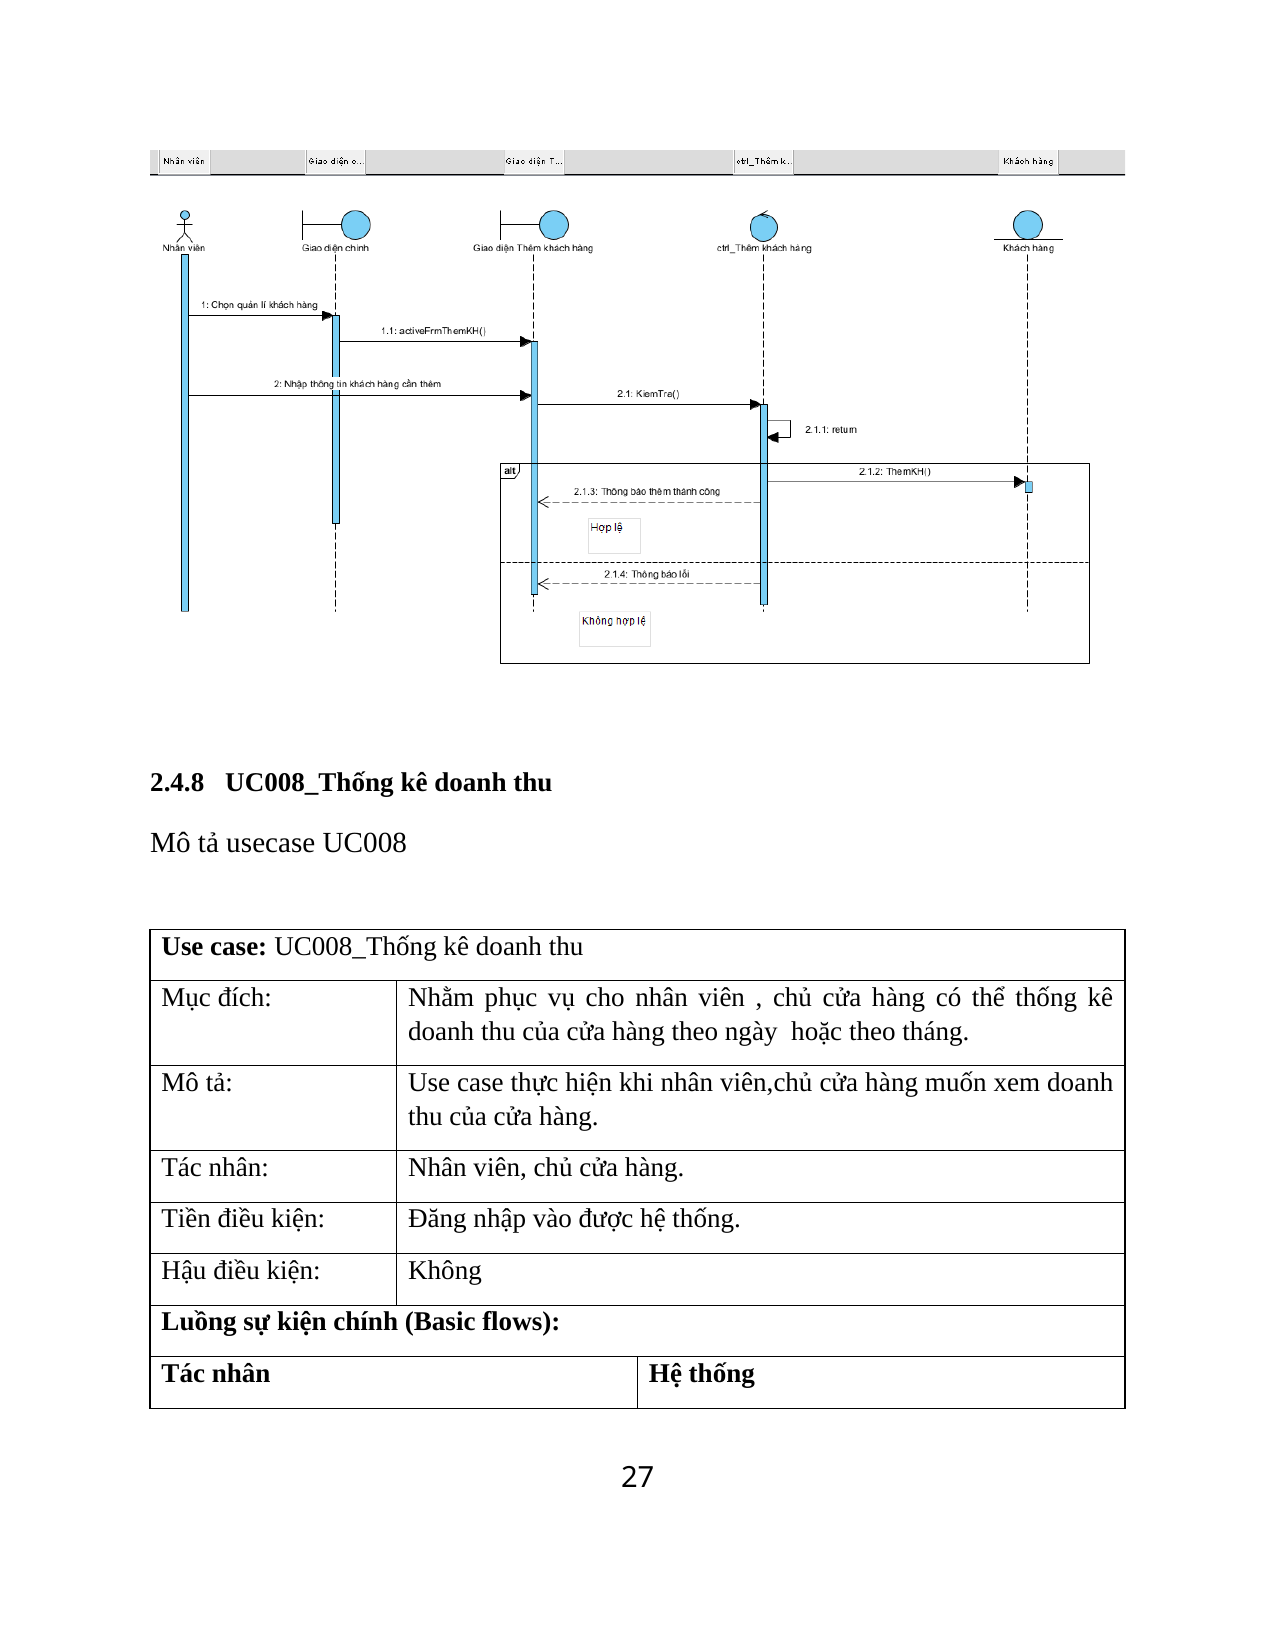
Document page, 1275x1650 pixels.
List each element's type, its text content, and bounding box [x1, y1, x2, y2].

table_cell Tác nhân [151, 1357, 637, 1407]
subtitle UC008_Thống kê doanh thu [150, 766, 1125, 798]
table_cell Luồng sự kiện chính (Basic flows): [151, 1306, 1124, 1356]
table_cell Tác nhân: [151, 1151, 396, 1202]
table_cell Hệ thống [638, 1357, 1124, 1407]
table_cell Mục đích: [151, 981, 396, 1065]
table_cell Nhằm phục vụ cho nhân viên , chủ cửa hàng có thể thống kê doanh thu của cửa hàng theo ngày hoặc theo tháng. [397, 981, 1124, 1065]
picture [150, 150, 1125, 747]
table_cell Đăng nhập vào được hệ thống. [397, 1203, 1124, 1253]
table_cell Tiền điều kiện: [151, 1203, 396, 1253]
table_cell Use case thực hiện khi nhân viên,chủ cửa hàng muốn xem doanh thu của cửa hàng. [397, 1066, 1124, 1150]
table_cell Mô tả: [151, 1066, 396, 1150]
table_cell Không [397, 1254, 1124, 1304]
table_cell Nhân viên, chủ cửa hàng. [397, 1151, 1124, 1202]
text Mô tả usecase UC008 [150, 826, 1125, 859]
table_cell Hậu điều kiện: [151, 1254, 396, 1304]
table_header Use case: UC008_Thống kê doanh thu [151, 930, 1124, 980]
